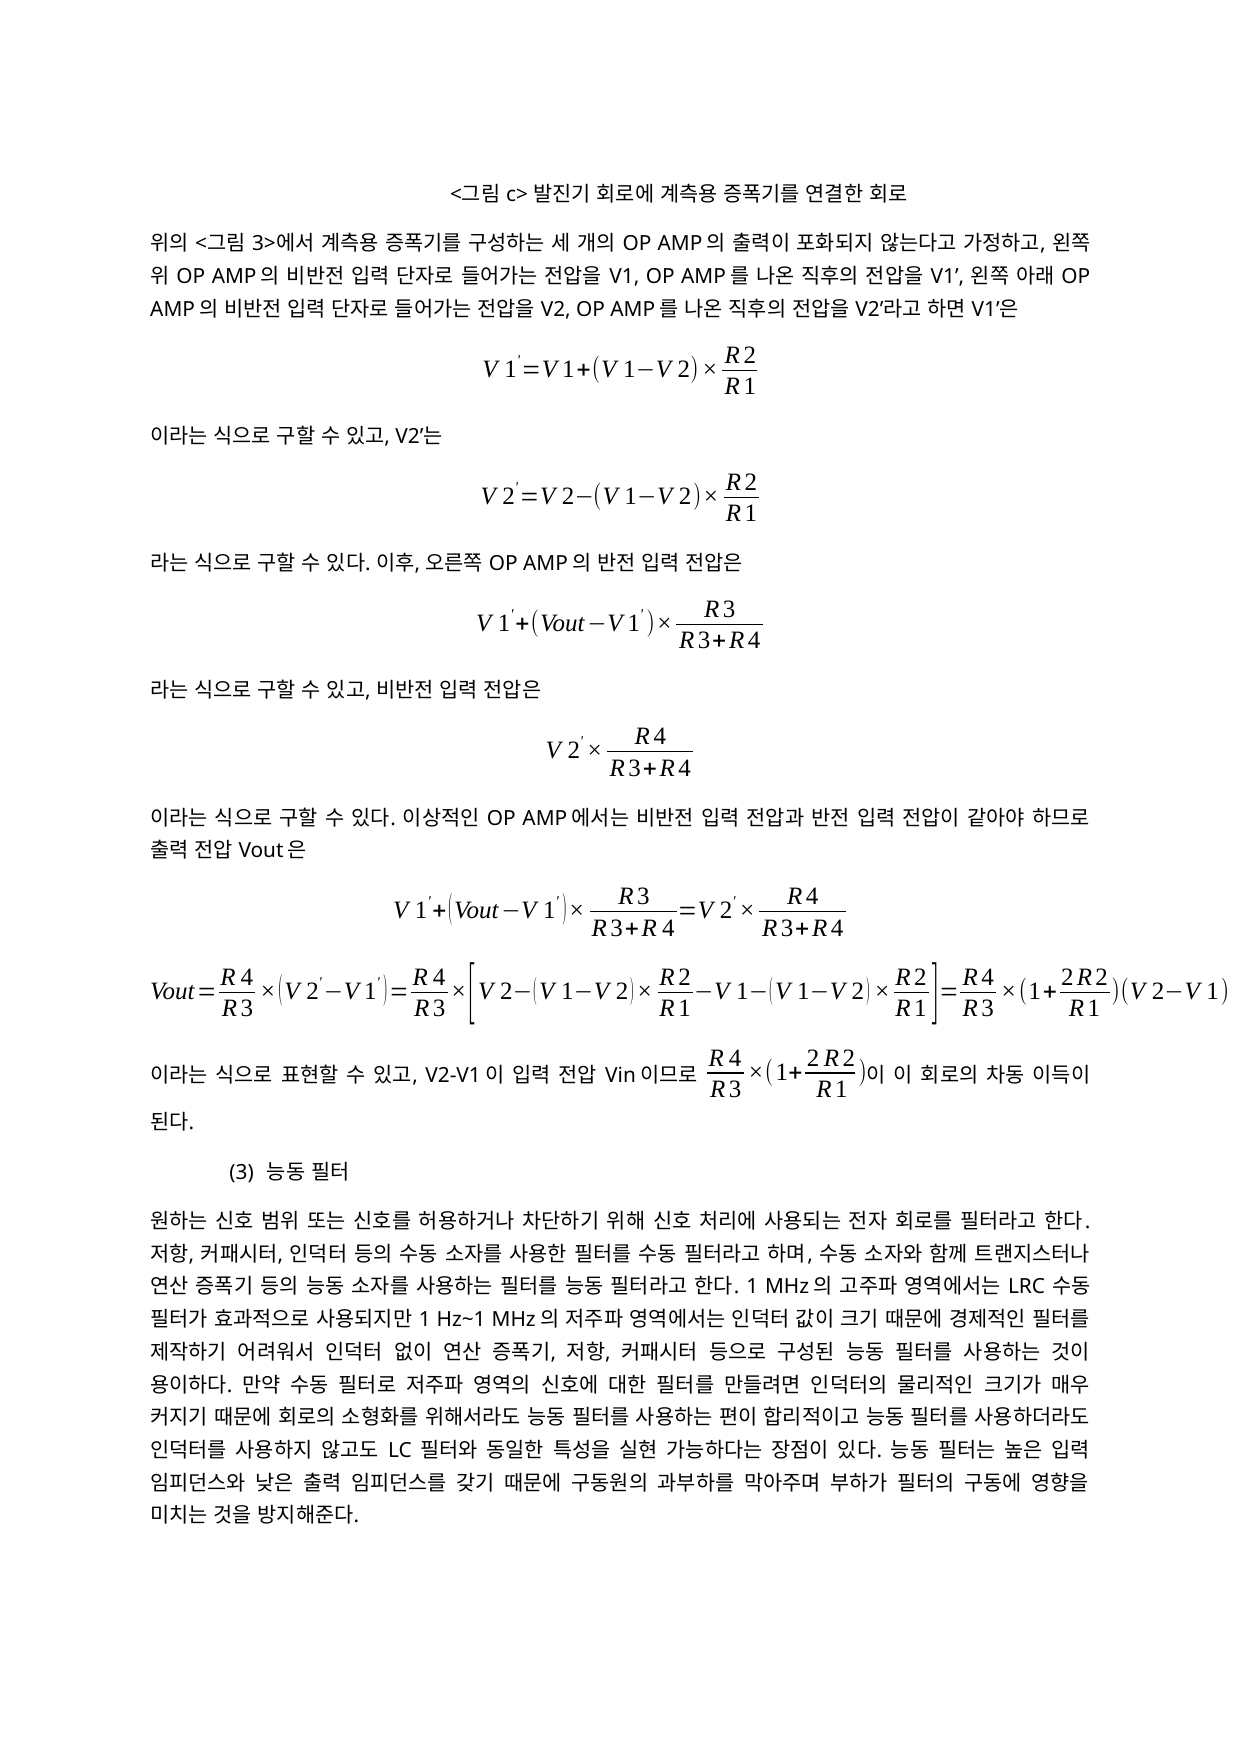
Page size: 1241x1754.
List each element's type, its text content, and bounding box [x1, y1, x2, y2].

list 능동 필터 [229, 1155, 1090, 1185]
text 라는 식으로 구할 수 있고, 비반전 입력 전압은 [150, 673, 1090, 704]
text 이라는 식으로 구할 수 있다. 이상적인 OP AMP에서는 비반전 입력 전압과 반전 입력 전압이 같아야 하므로 출력 전압 Vout은 [150, 801, 1090, 864]
text 원하는 신호 범위 또는 신호를 허용하거나 차단하기 위해 신호 처리에 사용되는 전자 회로를 필터라고 한다. 저항, 커패시터, 인덕터 등의 수동 소자를 사용한 필터를 수동 필터라고 하며, 수동 소자와 함께 트랜지스터나 연산 증폭기 등의 능동 소자를 사용하는 필터를 능동 필터라고 한다. 1 MHz의 고주파 영역에서는 LRC 수동 필터가 효과적으로 사용되지만 1 Hz~1 MHz의 저주파 영역에서는 인덕터 값이 크기 때문에 경제적인 필터를 제작하기 어려워서 인덕터 없이 연산 증폭기, 저항, 커패시터 등으로 구성된 능동 필터를 사용하는 것이 용이하다. 만약 수동 필터로 저주파 영역의 신호에 대한 필터를 만들려면 인덕터의 물리적인 크기가 매우 커지기 때문에 회로의 소형화를 위해서라도 능동 필터를 사용하는 편이 합리적이고 능동 필터를 사용하더라도 인덕터를 사용하지 않고도 LC 필터와 동일한 특성을 실현 가능하다는 장점이 있다. 능동 필터는 높은 입력 임피던스와 낮은 출력 임피던스를 갖기 때문에 구동원의 과부하를 막아주며 부하가 필터의 구동에 영향을 미치는 것을 방지해준다. [150, 1204, 1090, 1529]
text 라는 식으로 구할 수 있다. 이후, 오른쪽 OP AMP의 반전 입력 전압은 [150, 546, 1090, 577]
list <그림 c> 발진기 회로에 계측용 증폭기를 연결한 회로 [267, 177, 1090, 207]
text 이라는 식으로 표현할 수 있고, V2-V1이 입력 전압 Vin이므로 이 이 회로의 차동 이득이 된다. [150, 1044, 1090, 1136]
text 이라는 식으로 구할 수 있고, V2’는 [150, 419, 1090, 449]
text 위의 <그림 3>에서 계측용 증폭기를 구성하는 세 개의 OP AMP의 출력이 포화되지 않는다고 가정하고, 왼쪽 위 OP AMP의 비반전 입력 단자로 들어가는 전압을 V1, OP AMP를 나온 직후의 전압을 V1’, 왼쪽 아래 OP AMP의 비반전 입력 단자로 들어가는 전압을 V2, OP AMP를 나온 직후의 전압을 V2’라고 하면 V1’은 [150, 227, 1090, 322]
